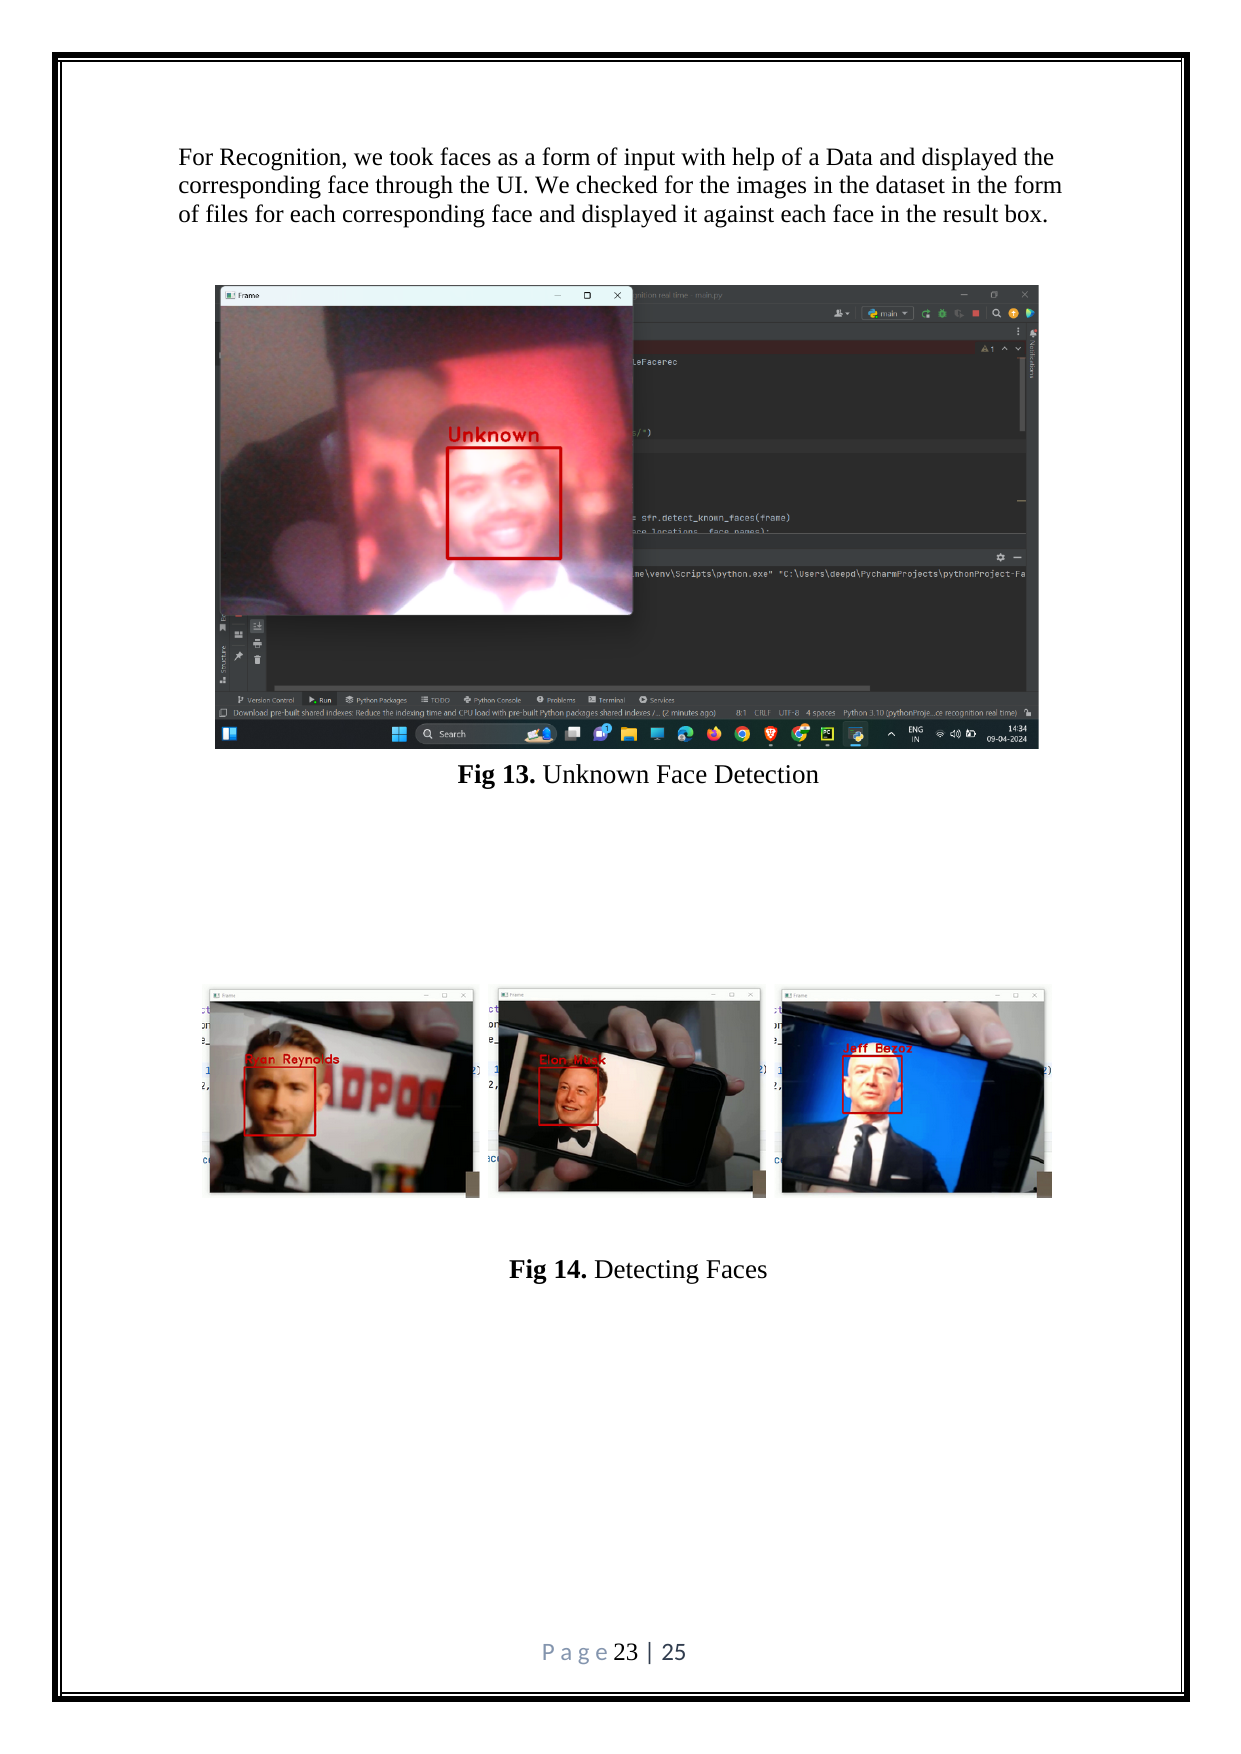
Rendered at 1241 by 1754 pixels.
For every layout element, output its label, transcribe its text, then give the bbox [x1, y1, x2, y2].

picture [215, 285, 1039, 749]
text Fig 14. Detecting Faces [143, 1253, 1133, 1284]
text For Recognition, we took faces as a form of input with help of a Data and displayed the corresponding face through the UI. We checked for the images in the dataset in the form of files for each corresponding face and displayed it against each face in the result box. [178, 142, 1076, 228]
text Fig 13. Unknown Face Detection [143, 758, 1133, 789]
picture [185, 964, 1069, 1215]
